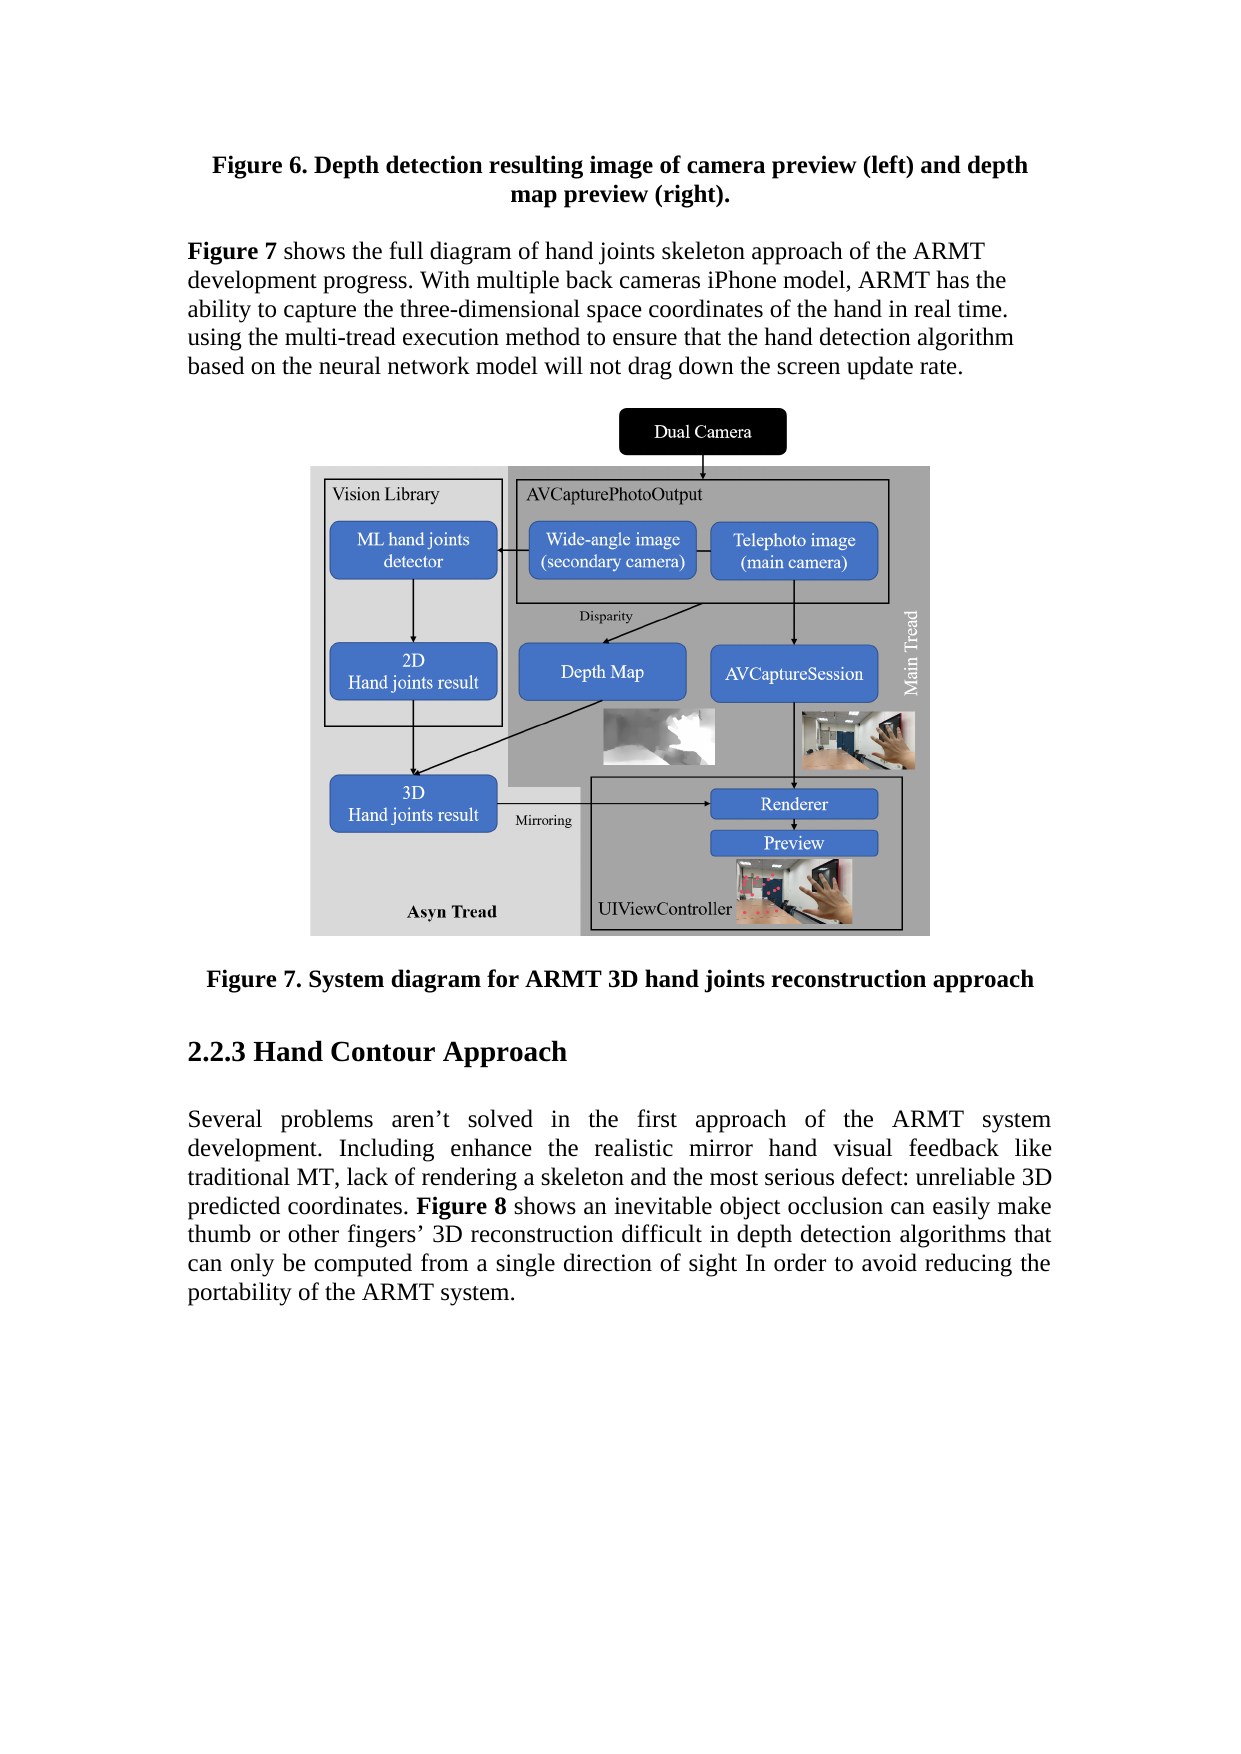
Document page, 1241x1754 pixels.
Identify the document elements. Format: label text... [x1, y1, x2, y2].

text Figure 7. System diagram for ARMT 3D hand joints reconstruction approach [187, 964, 1053, 993]
text Several problems aren’t solved in the first approach of the ARMT system development. Including enhance the realistic mirror hand visual feedback like traditional MT, lack of rendering a skeleton and the most serious defect: unreliable 3D predicted coordinates. Figure 8 shows an inevitable object occlusion can easily make thumb or other fingers’ 3D reconstruction difficult in depth detection algorithms that can only be computed from a single direction of sight In order to avoid reducing the portability of the ARMT system. [187, 1104, 1053, 1306]
text Figure 7 shows the full diagram of hand joints skeleton approach of the ARMT development progress. With multiple back cameras iPhone model, ARMT has the ability to capture the three-dimensional space coordinates of the hand in real time. using the multi-tread execution method to ensure that the hand detection algorithm based on the neural network model will not drag down the screen update rate. [187, 236, 1053, 380]
text Figure 6. Depth detection resulting image of camera preview (left) and depth map preview (right). [187, 150, 1053, 207]
subtitle 2.2.3 Hand Contour Approach [187, 1034, 1053, 1068]
picture [310, 408, 930, 936]
